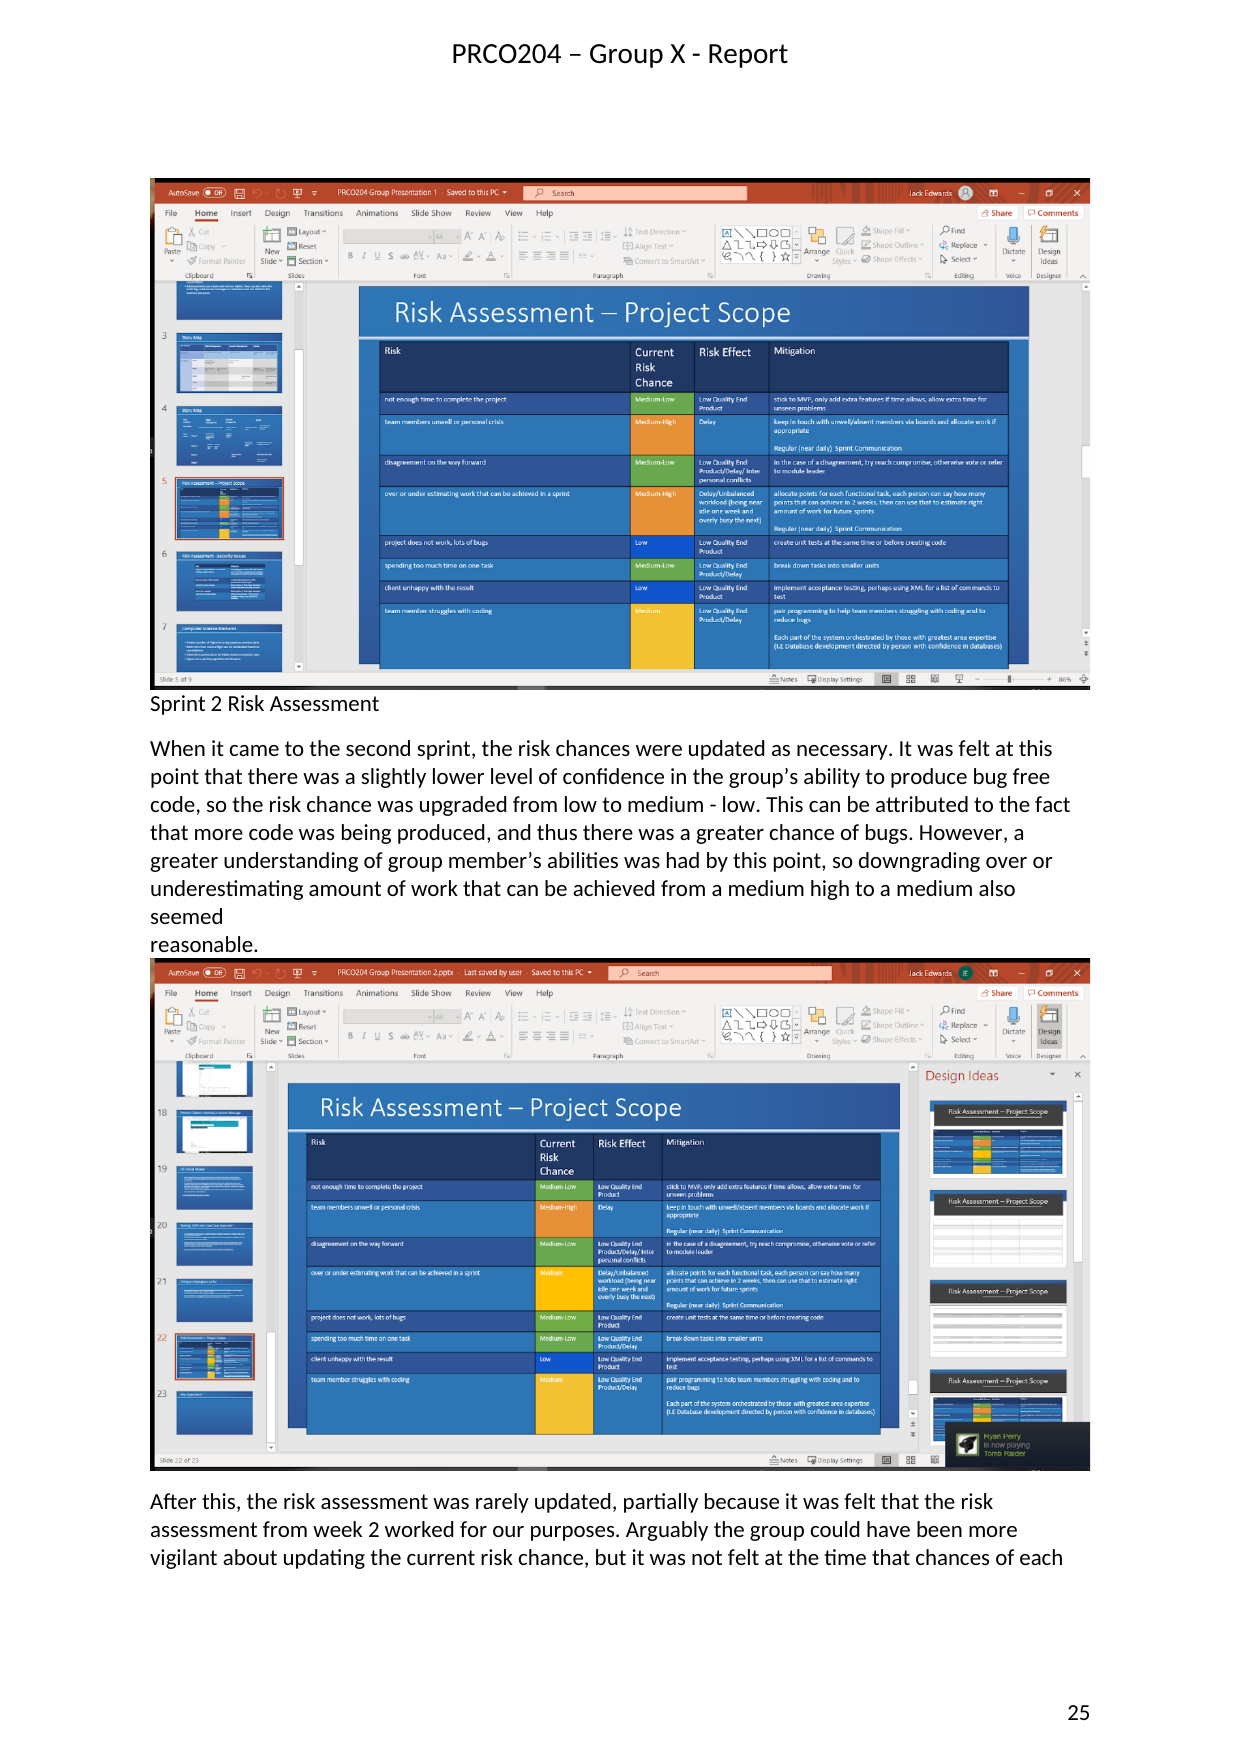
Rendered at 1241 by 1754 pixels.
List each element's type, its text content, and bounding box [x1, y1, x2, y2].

text Sprint 2 Risk Assessment [150, 690, 1090, 717]
picture [150, 178, 1091, 690]
text When it came to the second sprint, the risk chances were updated as necessary. It was felt at this point that there was a slightly lower level of confidence in the group’s ability to produce bug free code, so the risk chance was upgraded from low to medium - low. This can be attributed to the fact that more code was being produced, and thus there was a greater chance of bugs. However, a greater understanding of group member’s abilities was had by this point, so downgrading over or underestimating amount of work that can be achieved from a medium high to a medium also seemed reasonable. [150, 734, 1090, 958]
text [150, 1487, 1090, 1571]
picture [150, 958, 1091, 1471]
